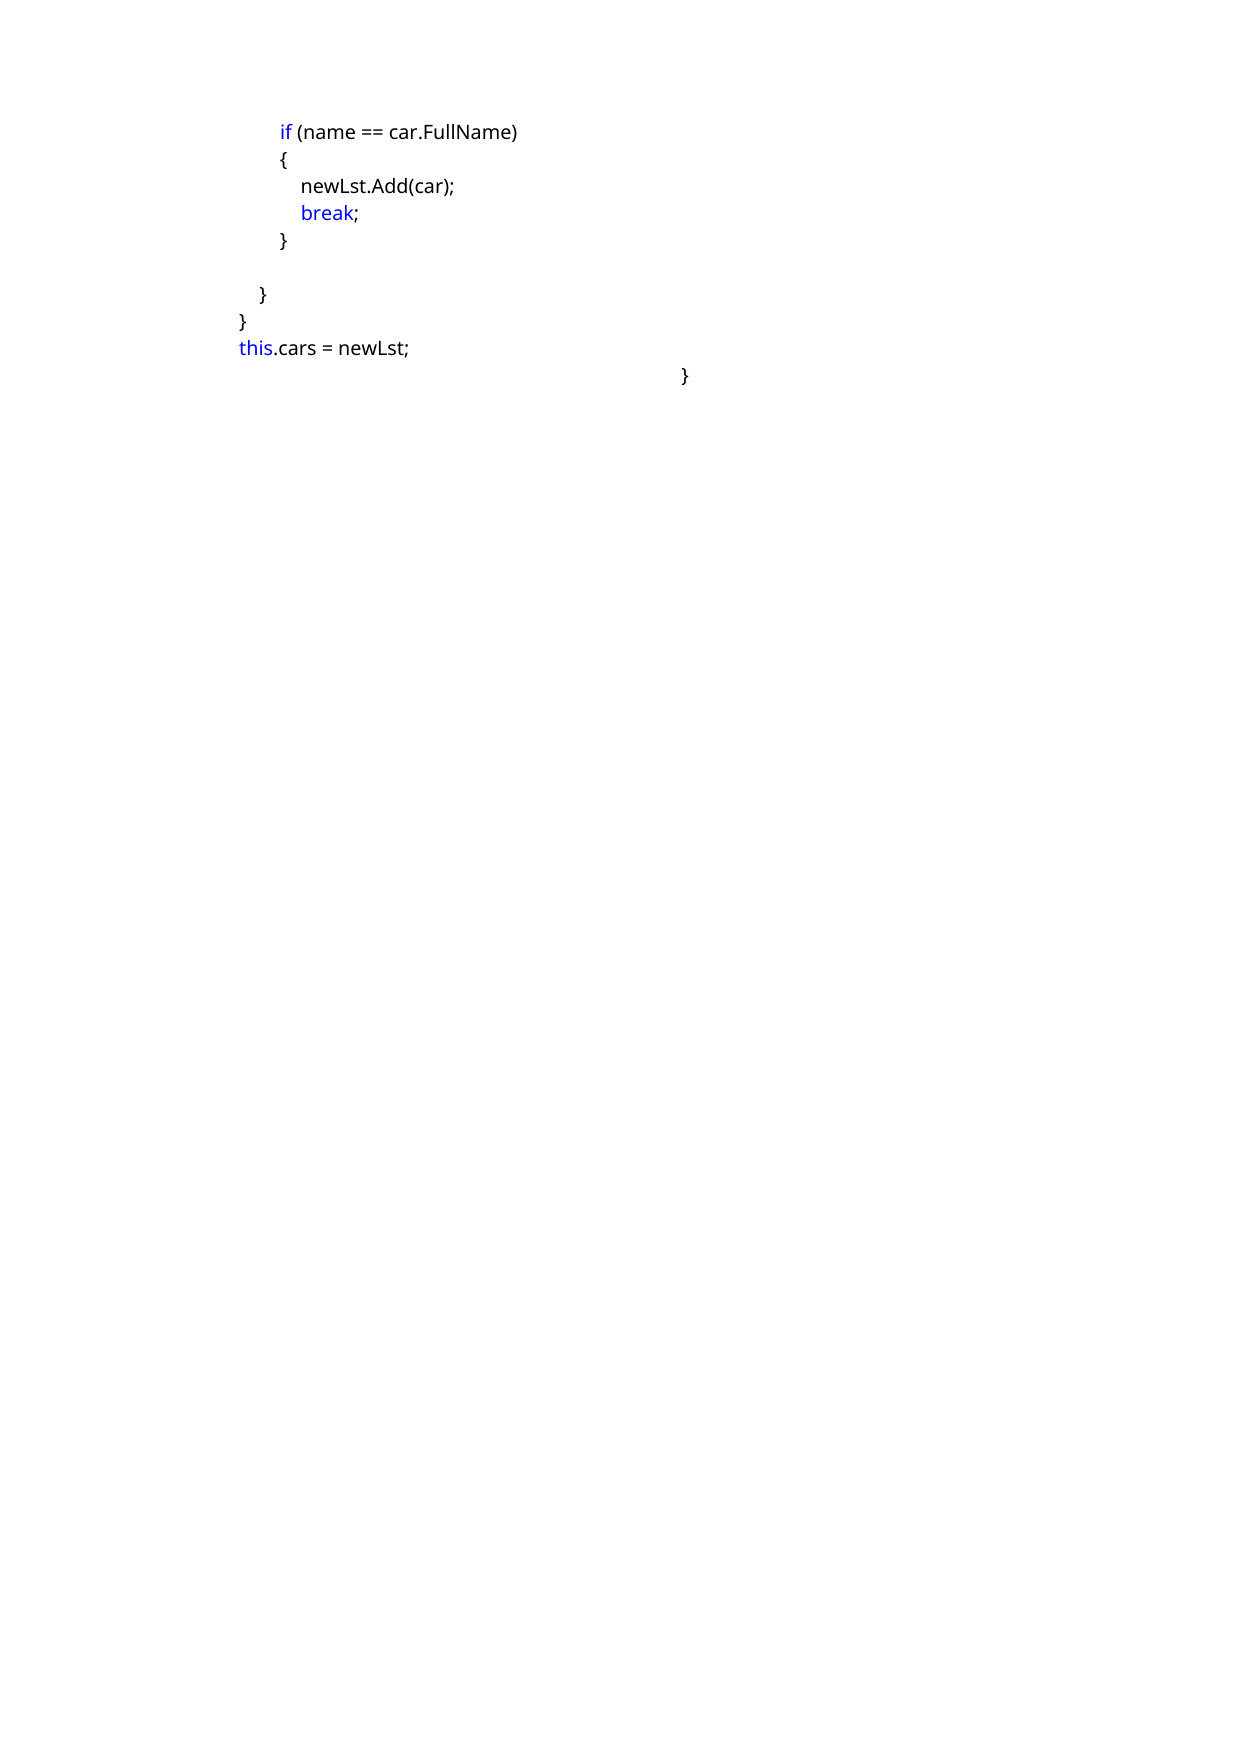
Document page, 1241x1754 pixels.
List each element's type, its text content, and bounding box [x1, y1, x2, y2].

text { [177, 145, 1152, 172]
text } [177, 226, 1152, 253]
text this.cars = newLst; [177, 334, 1152, 361]
text if (name == car.FullName) [177, 118, 1152, 145]
text newLst.Add(car); [177, 172, 1152, 199]
text break; [177, 199, 1152, 226]
text } [177, 361, 1152, 388]
text } [177, 307, 1152, 334]
text } [177, 280, 1152, 307]
